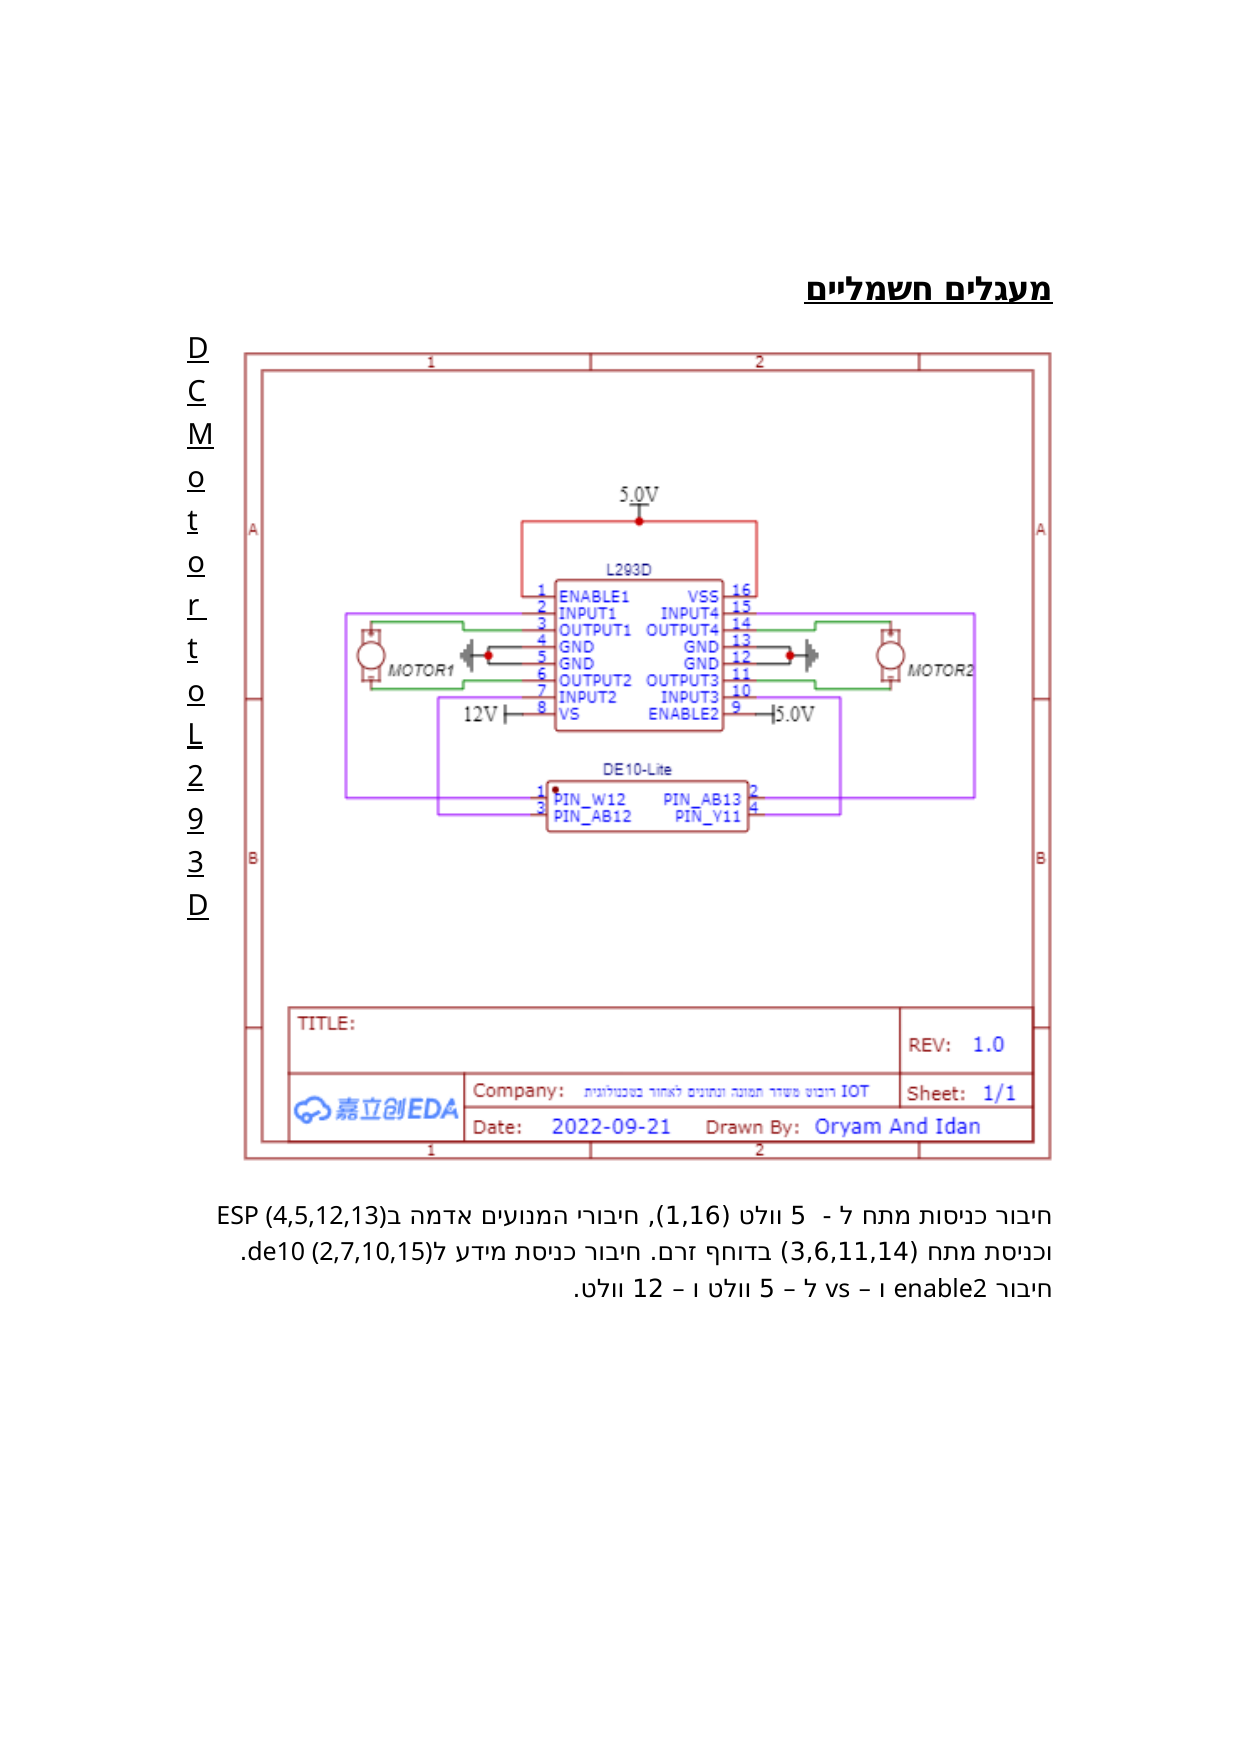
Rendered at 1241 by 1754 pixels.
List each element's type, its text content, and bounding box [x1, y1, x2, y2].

picture [229, 336, 1067, 1176]
subtitle מעגלים חשמליים [187, 269, 1053, 308]
text DC Motor to L293D [187, 328, 1053, 924]
text חיבור כניסות מתח ל - 5 וולט (1,16), חיבורי המנועים אדמה בESP (4,5,12,13) וכניסת מתח (3,6,11,14) בדוחף זרם. חיבור כניסת מידע לde10 (2,7,10,15). חיבור enable2 ו – vs ל – 5 וולט ו – 12 וולט. [187, 997, 1053, 1304]
